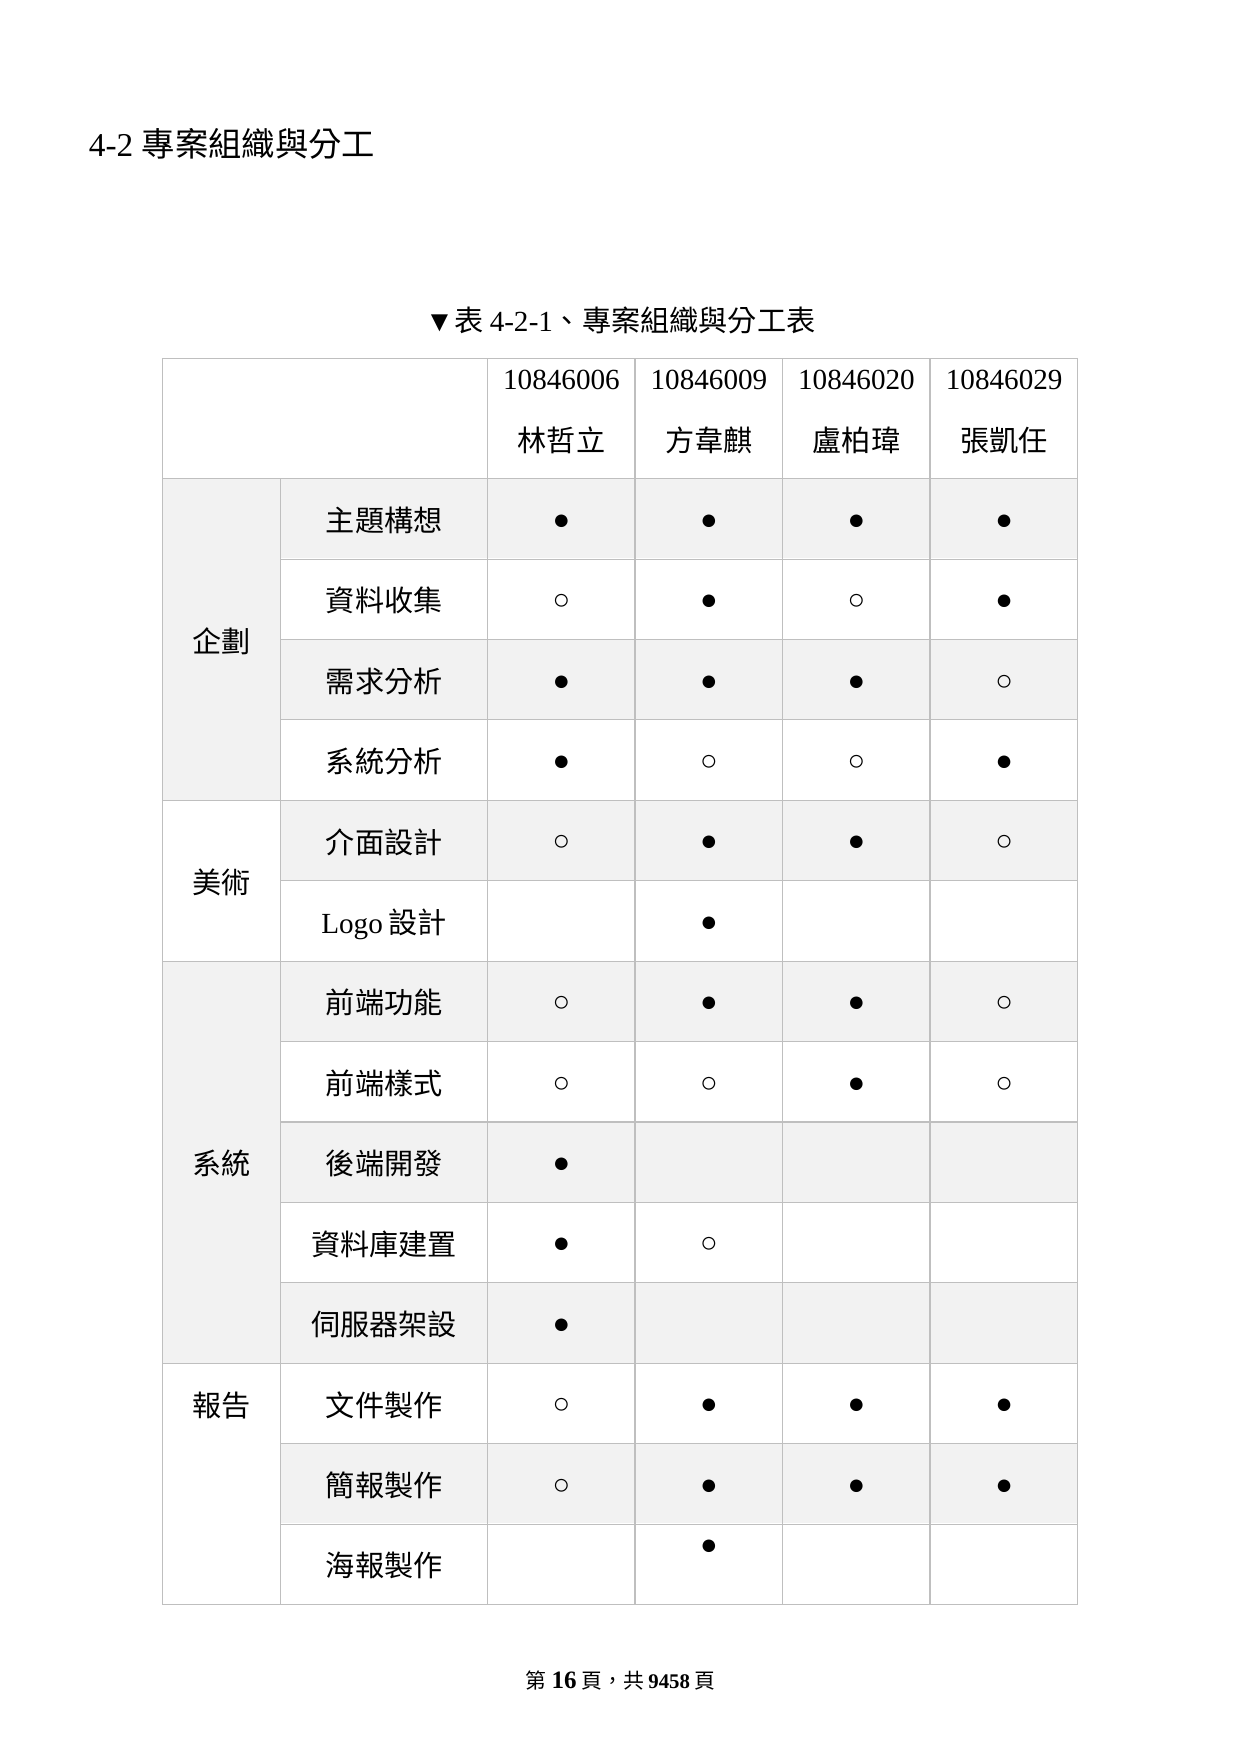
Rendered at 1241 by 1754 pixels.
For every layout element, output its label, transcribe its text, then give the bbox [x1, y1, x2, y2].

table_cell [783, 1123, 929, 1202]
table_cell ● [636, 640, 782, 719]
table_cell ● [636, 1444, 782, 1523]
table_cell [783, 1525, 929, 1604]
table_cell ○ [931, 640, 1077, 719]
table_cell ○ [636, 1042, 782, 1121]
table_header [163, 359, 487, 478]
table_cell 後端開發 [281, 1123, 487, 1202]
table_cell 前端功能 [281, 962, 487, 1041]
table_cell 美術 [163, 801, 280, 961]
table_cell 企劃 [163, 479, 280, 800]
table_cell 主題構想 [281, 479, 487, 558]
table_cell ○ [488, 1364, 634, 1443]
table_cell 伺服器架設 [281, 1283, 487, 1363]
table_cell 報告 [163, 1364, 280, 1604]
table_cell ● [931, 720, 1077, 800]
table_cell [783, 881, 929, 961]
table_cell ○ [488, 801, 634, 880]
table_cell ● [931, 479, 1077, 558]
table_cell ○ [783, 560, 929, 639]
table_cell ○ [488, 1444, 634, 1523]
table_cell ● [636, 801, 782, 880]
table_cell 系統 [163, 962, 280, 1363]
table_cell ● [636, 479, 782, 558]
table_cell ● [488, 1203, 634, 1282]
table_cell [931, 1123, 1077, 1202]
table_cell [931, 1525, 1077, 1604]
table_cell ● [636, 962, 782, 1041]
table_cell ● [488, 720, 634, 800]
table_cell [931, 881, 1077, 961]
table_cell ○ [488, 560, 634, 639]
table_cell ● [783, 479, 929, 558]
table_cell ○ [931, 1042, 1077, 1121]
table_cell ● [931, 1444, 1077, 1523]
table_cell ● [783, 640, 929, 719]
table_cell [488, 881, 634, 961]
table_cell ● [636, 1525, 782, 1604]
table_cell ● [636, 560, 782, 639]
table_cell [636, 1283, 782, 1363]
table_cell [931, 1203, 1077, 1282]
table_cell ● [488, 640, 634, 719]
table_cell [783, 1283, 929, 1363]
table_cell 簡報製作 [281, 1444, 487, 1523]
table_cell ● [783, 962, 929, 1041]
table_cell [636, 1123, 782, 1202]
table_cell ○ [488, 1042, 634, 1121]
table_cell [931, 1283, 1077, 1363]
table_cell [488, 1525, 634, 1604]
table_header 10846006 林哲立 [488, 359, 634, 478]
table_header 10846029 張凱任 [931, 359, 1077, 478]
table_cell ● [636, 1364, 782, 1443]
table_cell 資料庫建置 [281, 1203, 487, 1282]
table_cell ● [783, 1364, 929, 1443]
table_header 10846009 方韋麒 [636, 359, 782, 478]
table_cell 海報製作 [281, 1525, 487, 1604]
table_cell 介面設計 [281, 801, 487, 880]
table_cell ● [488, 479, 634, 558]
table_cell ○ [783, 720, 929, 800]
table_cell [783, 1203, 929, 1282]
table_cell 需求分析 [281, 640, 487, 719]
table_cell ○ [636, 720, 782, 800]
table_cell ● [783, 1444, 929, 1523]
subtitle 專案組織與分工 [89, 103, 1152, 182]
table_cell ○ [488, 962, 634, 1041]
table_cell 系統分析 [281, 720, 487, 800]
table_cell 資料收集 [281, 560, 487, 639]
table_cell ● [488, 1123, 634, 1202]
table_cell 前端樣式 [281, 1042, 487, 1121]
table_cell ● [783, 801, 929, 880]
table_cell ○ [931, 801, 1077, 880]
table_cell ● [931, 1364, 1077, 1443]
table_cell Logo設計 [281, 881, 487, 961]
table_cell ● [636, 881, 782, 961]
table_cell ● [931, 560, 1077, 639]
table_cell ● [783, 1042, 929, 1121]
table_header 10846020 盧柏瑋 [783, 359, 929, 478]
table_cell 文件製作 [281, 1364, 487, 1443]
table_cell ○ [931, 962, 1077, 1041]
table_cell ○ [636, 1203, 782, 1282]
table_cell ● [488, 1283, 634, 1363]
